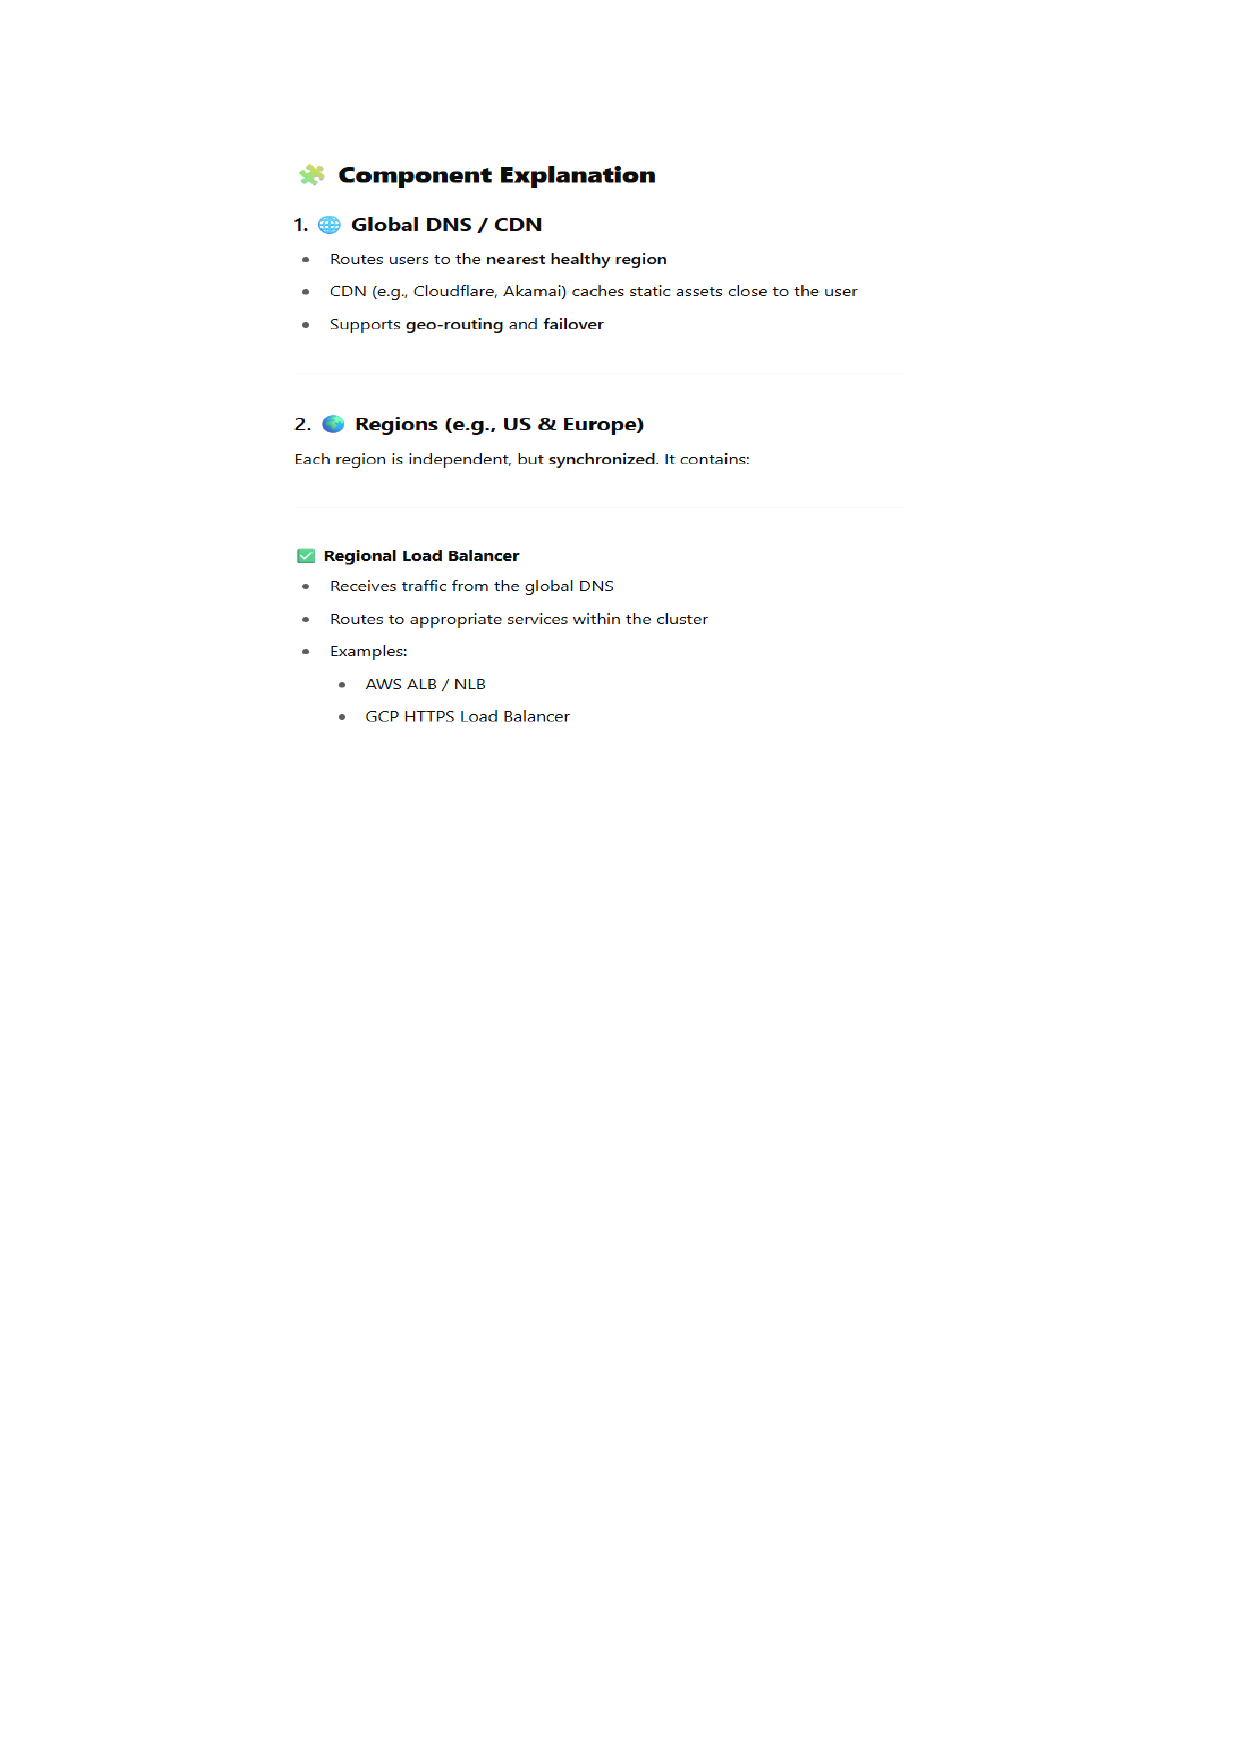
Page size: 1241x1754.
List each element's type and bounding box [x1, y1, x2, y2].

picture [262, 150, 904, 766]
